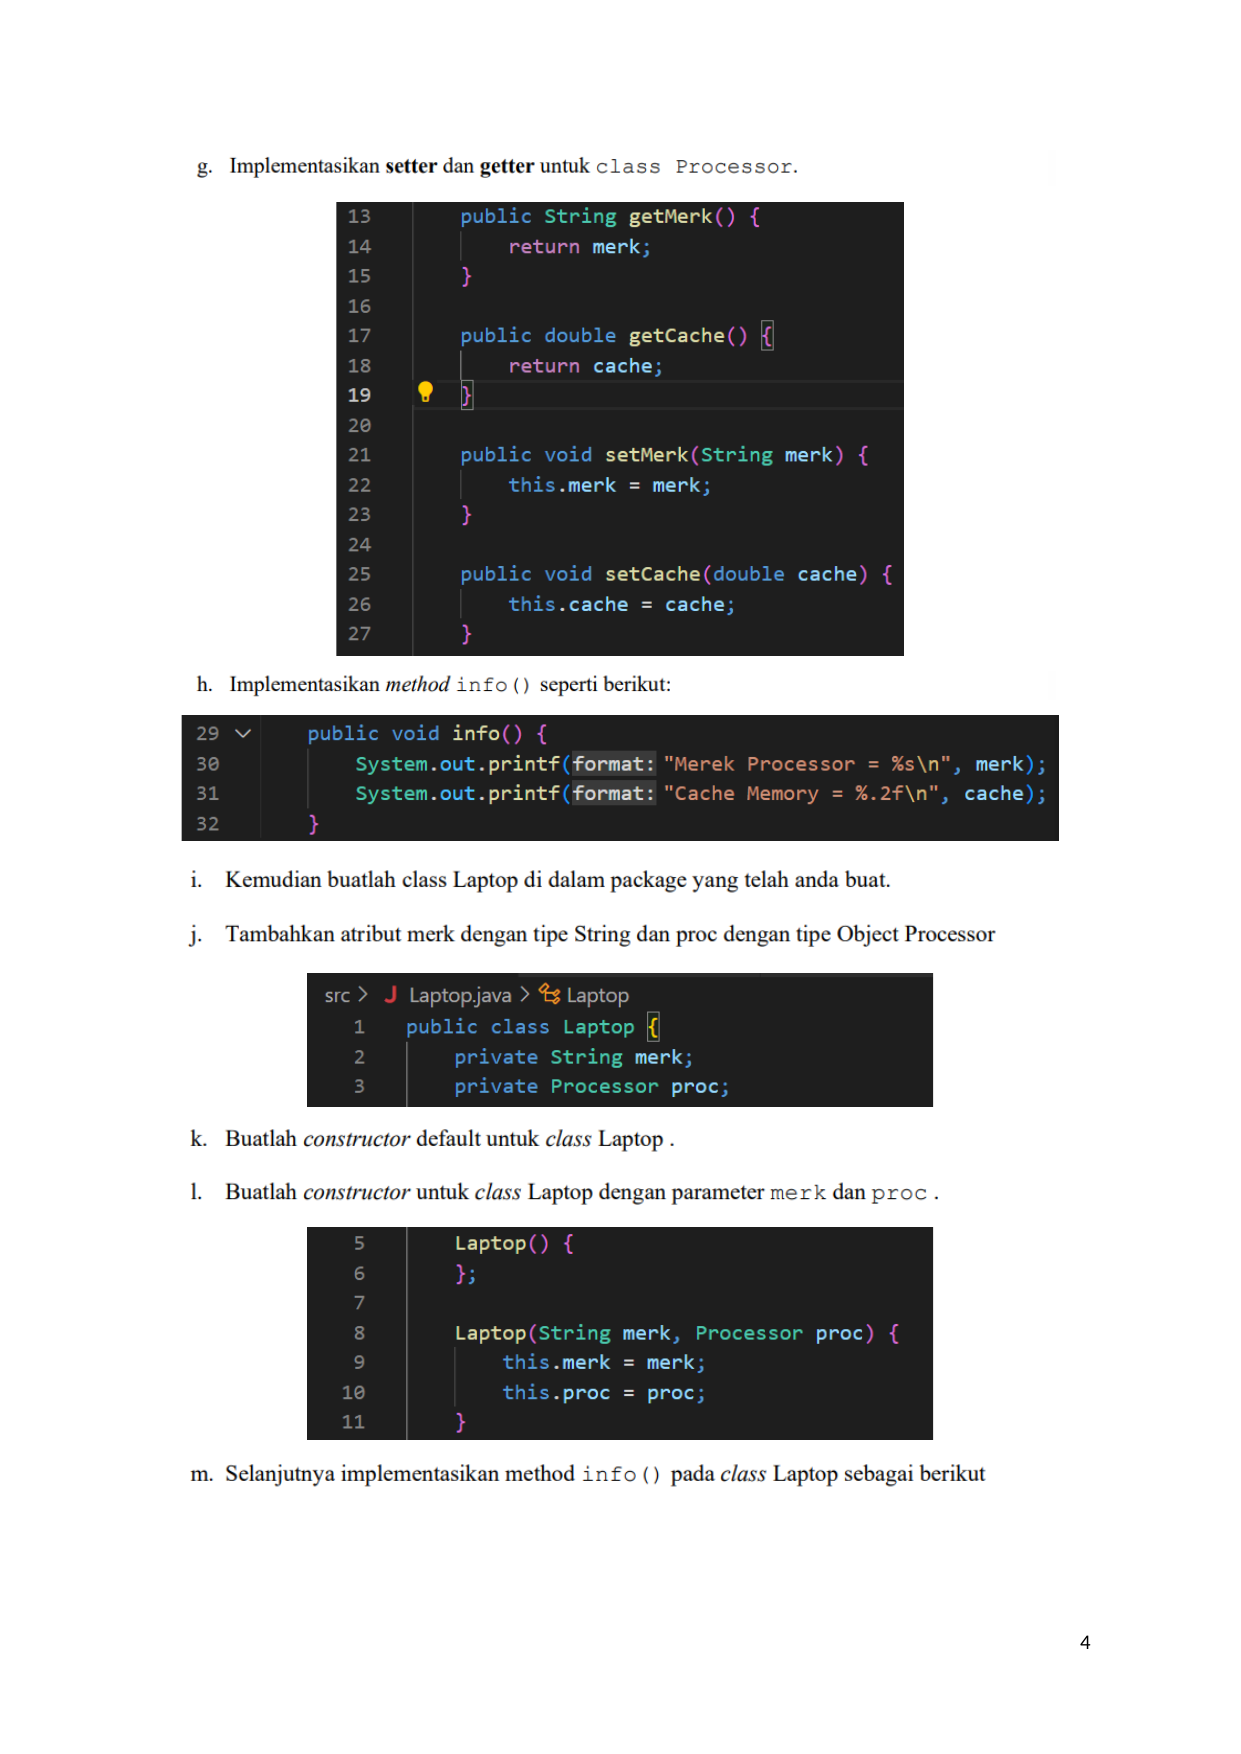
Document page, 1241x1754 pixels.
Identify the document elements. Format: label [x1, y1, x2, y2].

picture [307, 973, 934, 1107]
picture [307, 1227, 934, 1440]
picture [336, 202, 904, 656]
picture [178, 1122, 1063, 1212]
picture [183, 671, 1057, 700]
picture [183, 150, 1057, 186]
picture [178, 1455, 1063, 1493]
picture [181, 715, 1059, 841]
picture [178, 856, 1063, 958]
